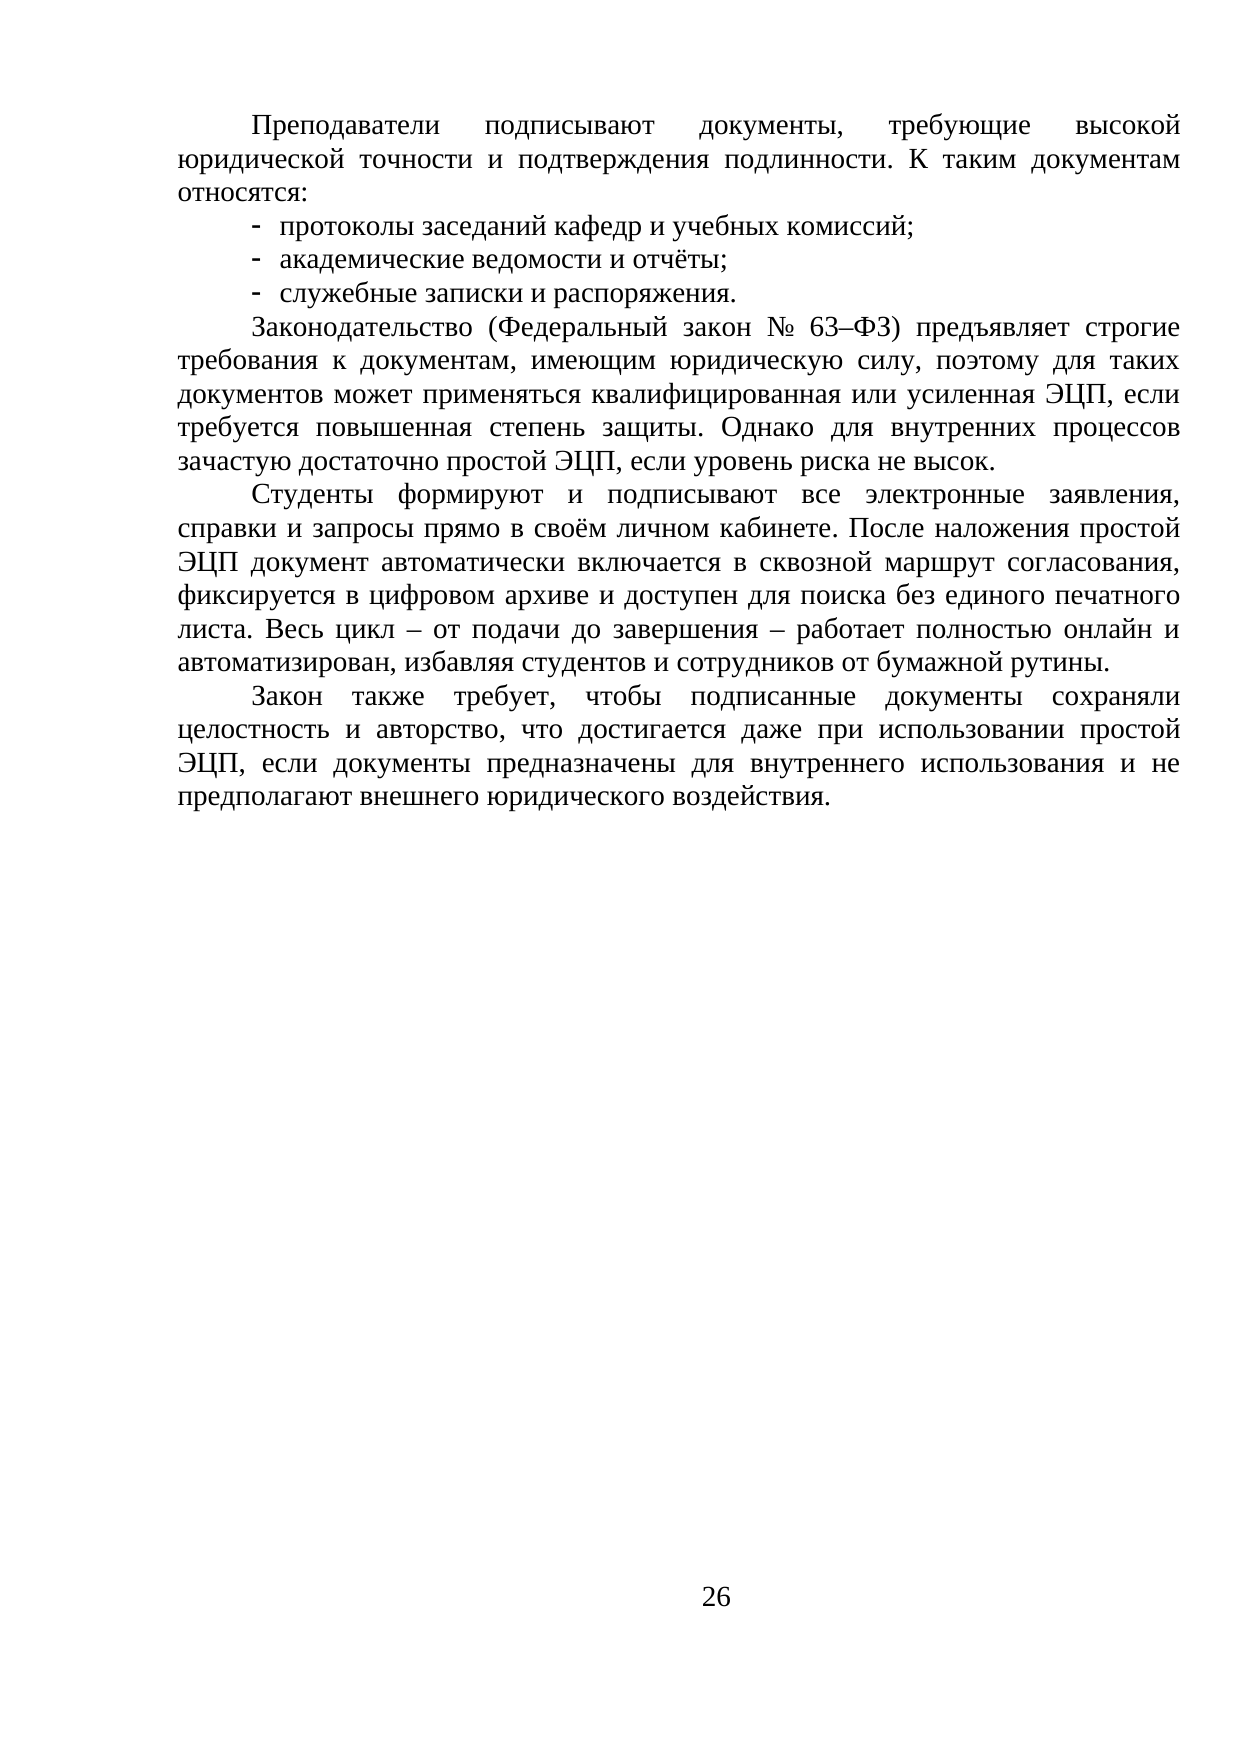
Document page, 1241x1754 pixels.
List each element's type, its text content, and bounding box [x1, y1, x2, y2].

text Студенты формируют и подписывают все электронные заявления, справки и запросы прямо в своём личном кабинете. После наложения простой ЭЦП документ автоматически включается в сквозной маршрут согласования, фиксируется в цифровом архиве и доступен для поиска без единого печатного листа. Весь цикл – от подачи до завершения – работает полностью онлайн и автоматизирован, избавляя студентов и сотрудников от бумажной рутины. [177, 477, 1181, 678]
list служебные записки и распоряжения. [177, 275, 1181, 309]
text Преподаватели подписывают документы, требующие высокой юридической точности и подтверждения подлинности. К таким документам относятся: [177, 107, 1181, 208]
text Закон также требует, чтобы подписанные документы сохраняли целостность и авторство, что достигается даже при использовании простой ЭЦП, если документы предназначены для внутреннего использования и не предполагают внешнего юридического воздействия. [177, 678, 1181, 812]
text Законодательство (Федеральный закон № 63–ФЗ) предъявляет строгие требования к документам, имеющим юридическую силу, поэтому для таких документов может применяться квалифицированная или усиленная ЭЦП, если требуется повышенная степень защиты. Однако для внутренних процессов зачастую достаточно простой ЭЦП, если уровень риска не высок. [177, 309, 1181, 477]
list академические ведомости и отчёты; [177, 242, 1181, 275]
list протоколы заседаний кафедр и учебных комиссий; [177, 208, 1181, 242]
